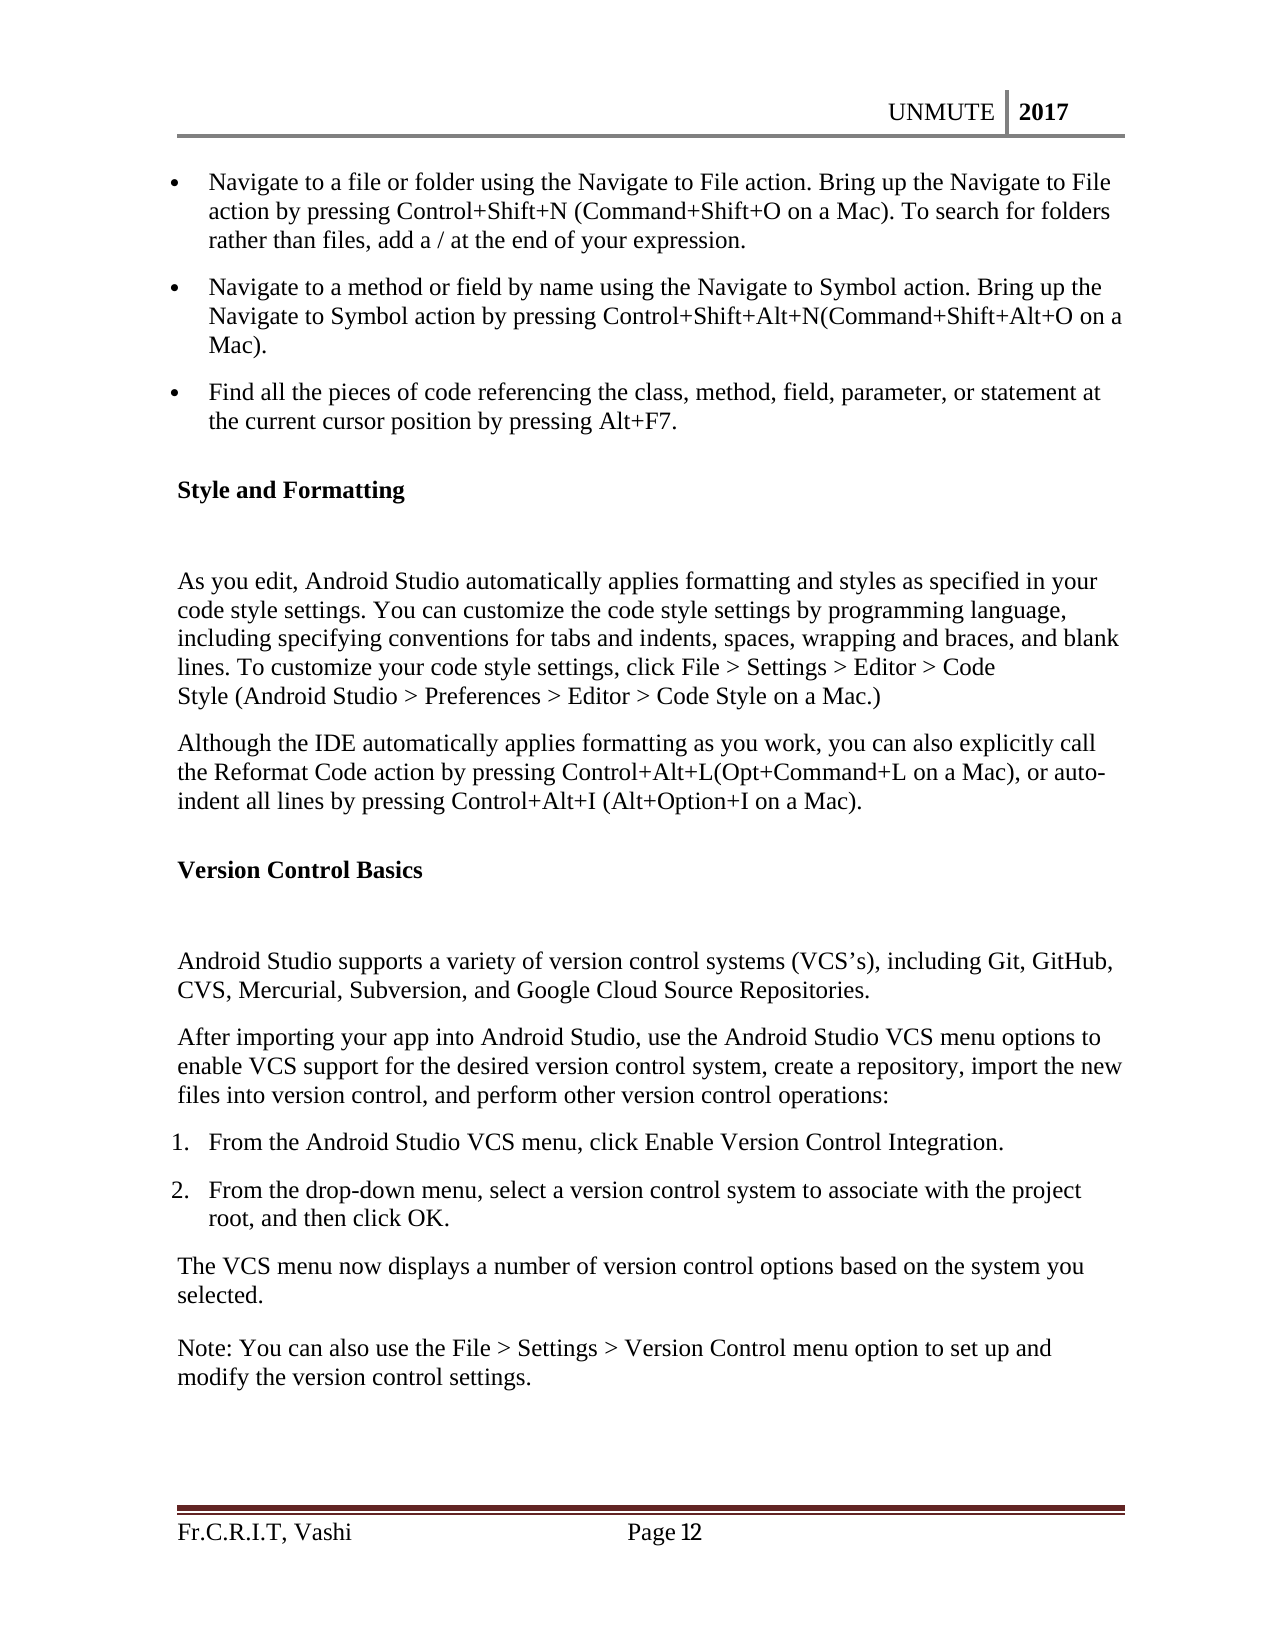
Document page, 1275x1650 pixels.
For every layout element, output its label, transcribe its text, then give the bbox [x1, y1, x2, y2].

subtitle Style and Formatting [177, 453, 1125, 503]
list Navigate to a file or folder using the Navigate to File action. Bring up the Navigate to File action by pressing Control+Shift+N (Command+Shift+O on a Mac). To search for folders rather than files, add a / at the end of your expression. [171, 167, 1125, 253]
text Although the IDE automatically applies formatting as you work, you can also explicitly call the Reformat Code action by pressing Control+Alt+L(Opt+Command+L on a Mac), or auto-indent all lines by pressing Control+Alt+I (Alt+Option+I on a Mac). [177, 728, 1125, 815]
list Find all the pieces of code referencing the class, method, field, parameter, or statement at the current cursor position by pressing Alt+F7. [171, 377, 1125, 435]
text The VCS menu now displays a number of version control options based on the system you selected. [177, 1251, 1125, 1308]
text After importing your app into Android Studio, use the Android Studio VCS menu options to enable VCS support for the desired version control system, create a repository, import the new files into version control, and perform other version control operations: [177, 1022, 1125, 1108]
subtitle Version Control Basics [177, 833, 1125, 883]
list From the Android Studio VCS menu, click Enable Version Control Integration. [171, 1127, 1125, 1156]
text Android Studio supports a variety of version control systems (VCS’s), including Git, GitHub, CVS, Mercurial, Subversion, and Google Cloud Source Repositories. [177, 946, 1125, 1003]
text Note: You can also use the File > Settings > Version Control menu option to set up and modify the version control settings. [177, 1333, 1125, 1391]
list Navigate to a method or field by name using the Navigate to Symbol action. Bring up the Navigate to Symbol action by pressing Control+Shift+Alt+N(Command+Shift+Alt+O on a Mac). [171, 272, 1125, 358]
list From the drop-down menu, select a version control system to associate with the project root, and then click OK. [171, 1175, 1125, 1232]
text As you edit, Android Studio automatically applies formatting and styles as specified in your code style settings. You can customize the code style settings by programming language, including specifying conventions for tabs and indents, spaces, wrapping and braces, and blank lines. To customize your code style settings, click File > Settings > Editor > Code Style (Android Studio > Preferences > Editor > Code Style on a Mac.) [177, 566, 1125, 710]
